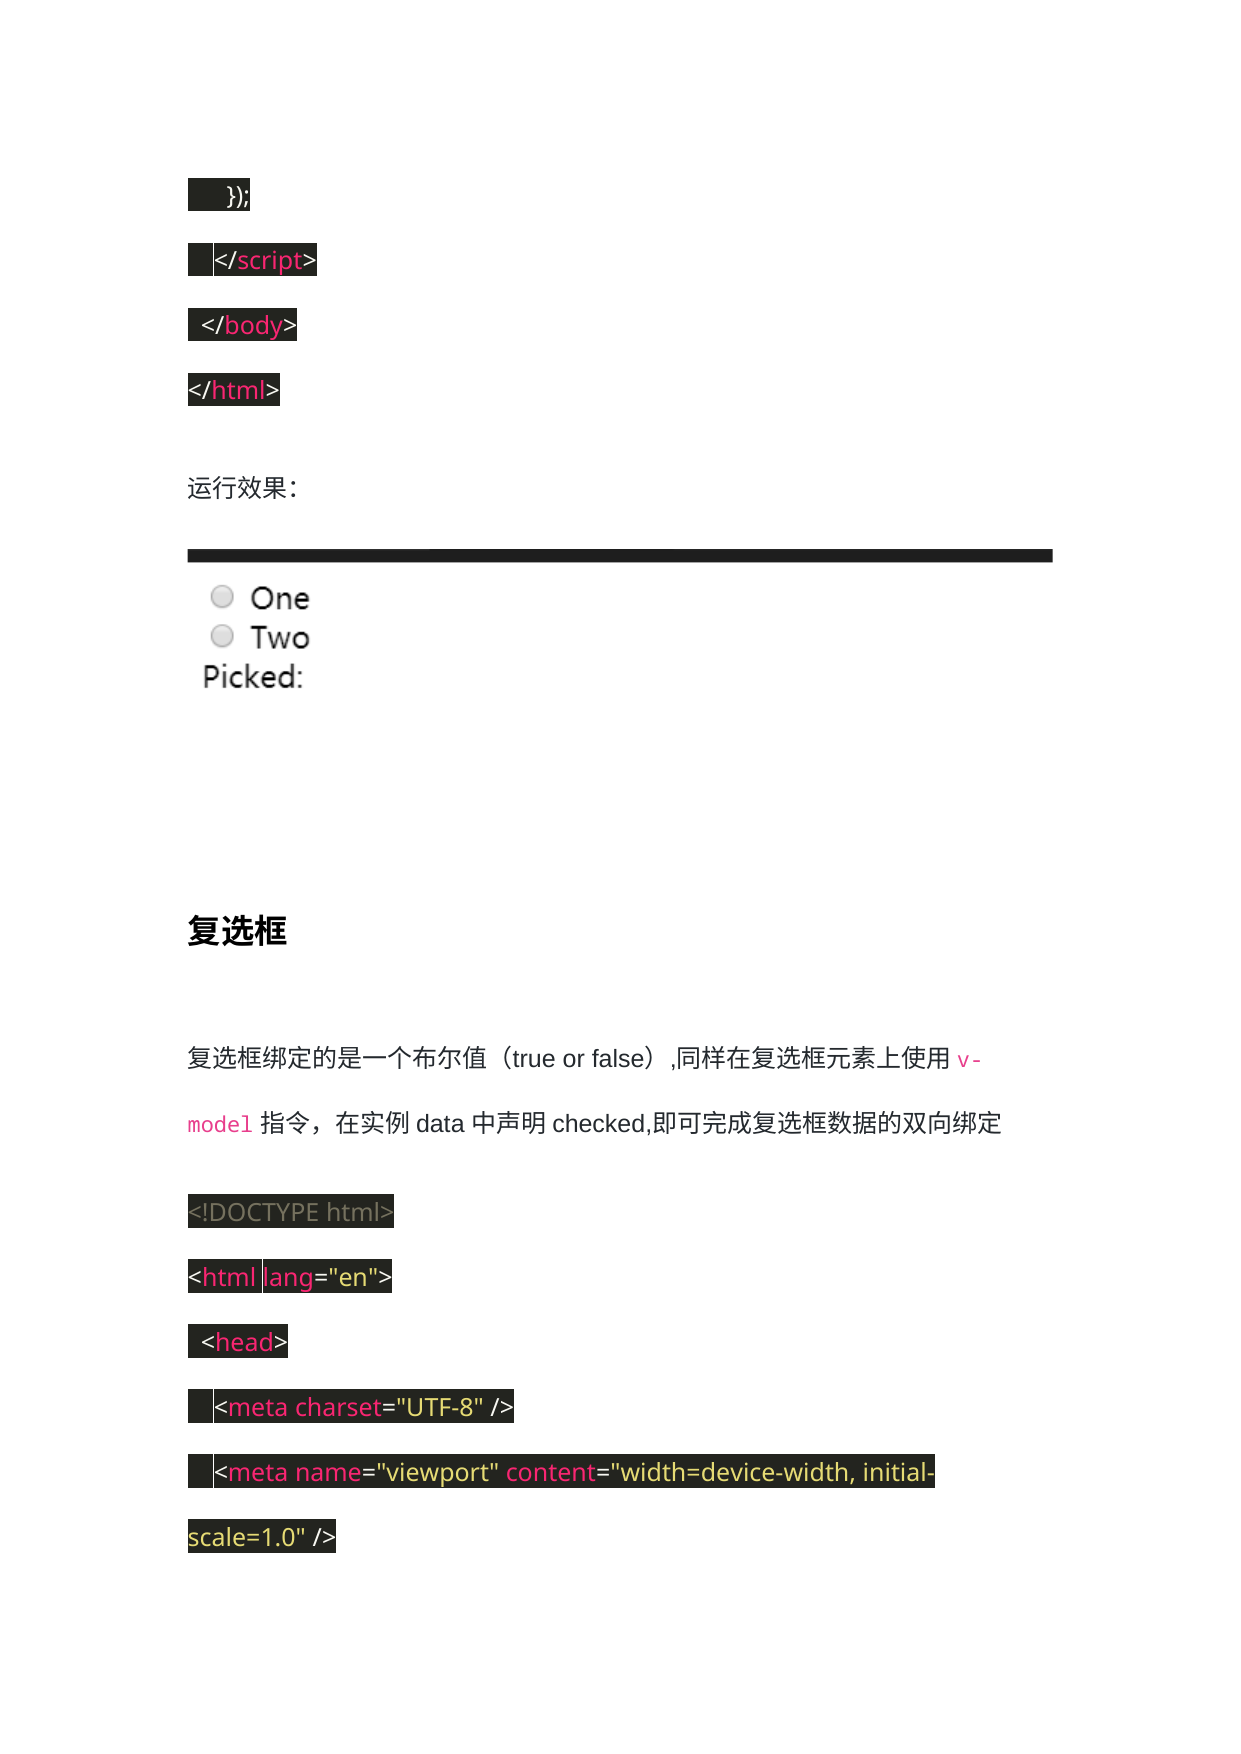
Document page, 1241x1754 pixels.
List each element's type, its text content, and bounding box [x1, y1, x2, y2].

text 复选框绑定的是一个布尔值（true or false）,同样在复选框元素上使用v-model 指令，在实例 data 中声明 checked,即可完成复选框数据的双向绑定 [187, 1024, 1053, 1154]
text <meta name="viewport" content="width=device-width, initial-scale=1.0" /> [187, 1439, 1053, 1569]
text 运行效果： [187, 454, 1053, 519]
text }); [187, 162, 1053, 227]
picture [187, 549, 1053, 865]
text </body> [187, 292, 1053, 357]
text <head> [187, 1309, 1053, 1374]
text </script> [187, 227, 1053, 292]
text </html> [187, 357, 1053, 422]
text <!DOCTYPE html> [187, 1179, 1053, 1244]
subtitle 复选框 [187, 897, 1053, 962]
text <meta charset="UTF-8" /> [187, 1374, 1053, 1439]
text <html lang="en"> [187, 1244, 1053, 1309]
